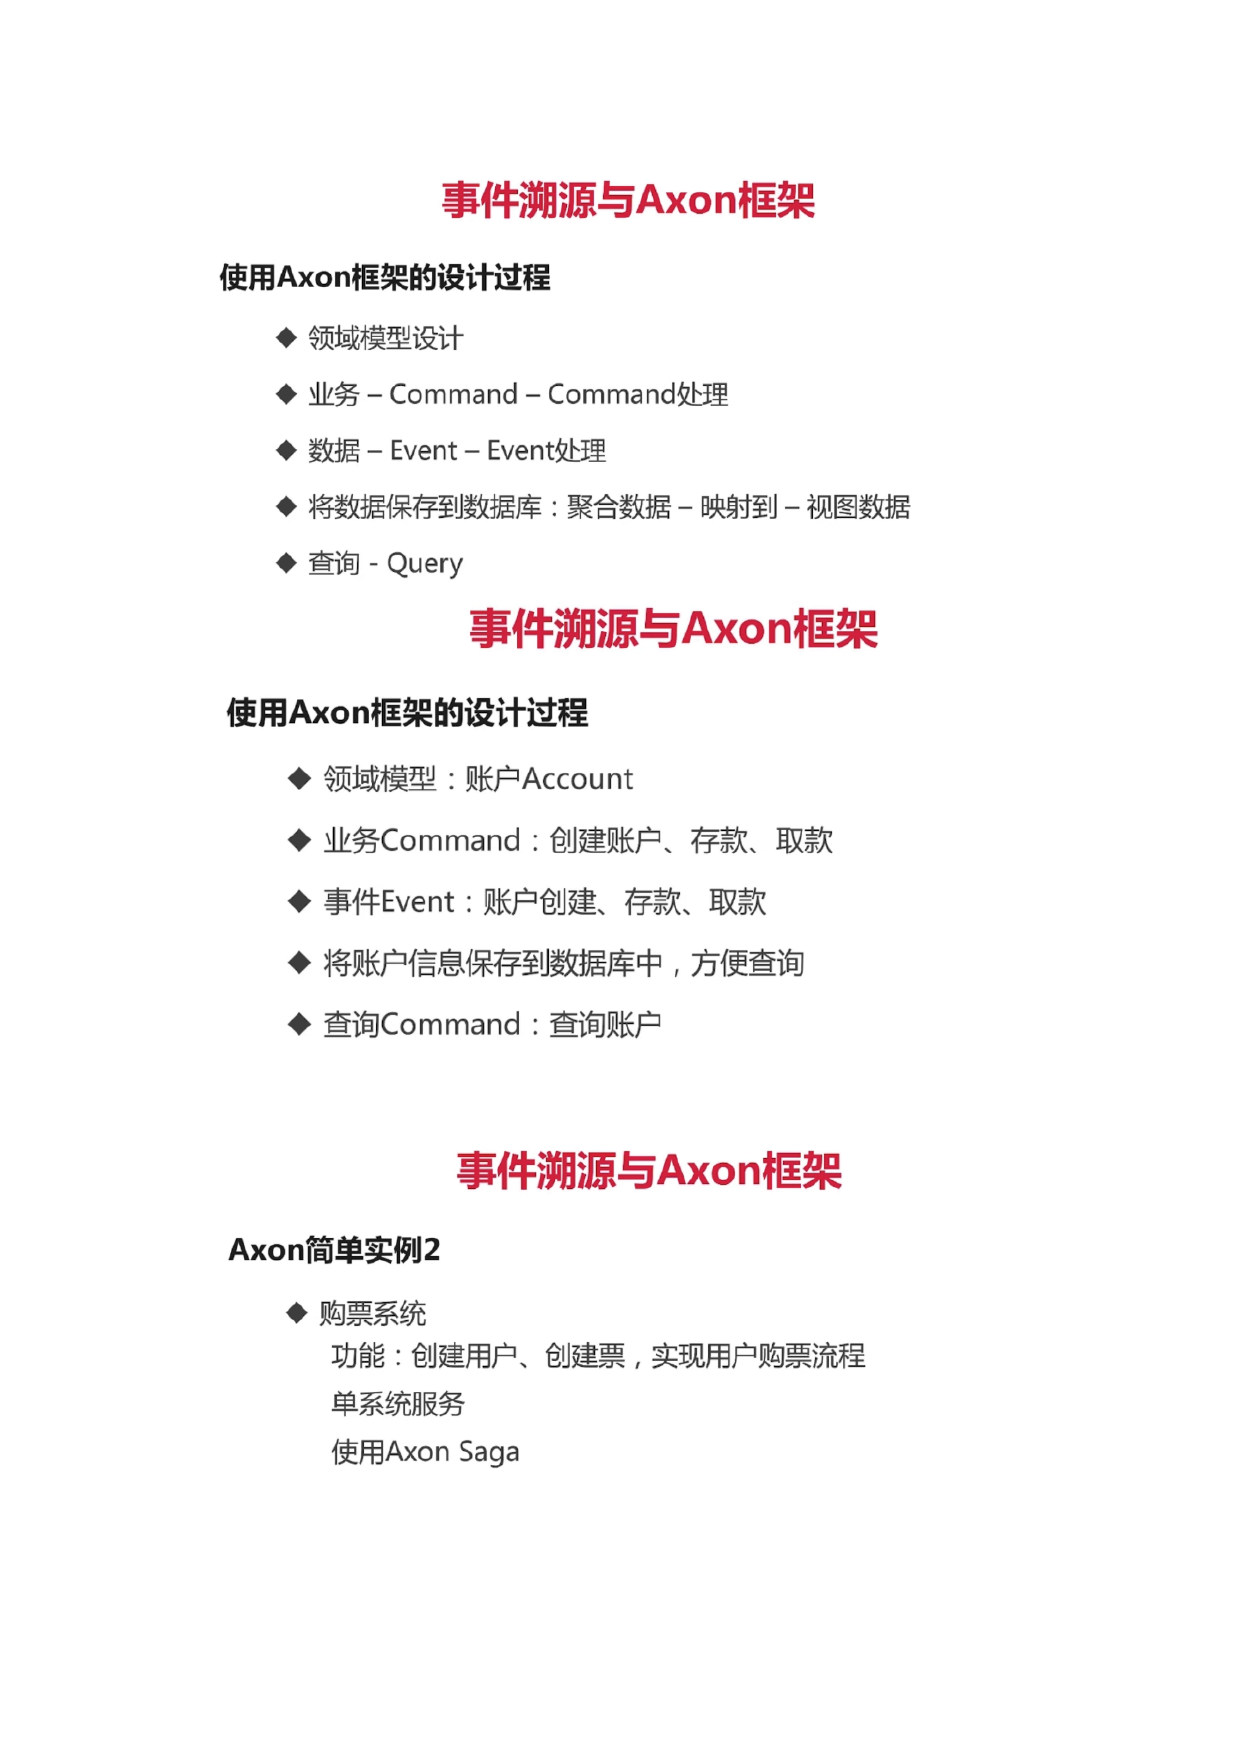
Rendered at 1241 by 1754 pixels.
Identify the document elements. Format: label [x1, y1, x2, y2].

picture [187, 162, 1053, 581]
picture [187, 584, 1053, 1058]
picture [187, 1137, 1053, 1473]
